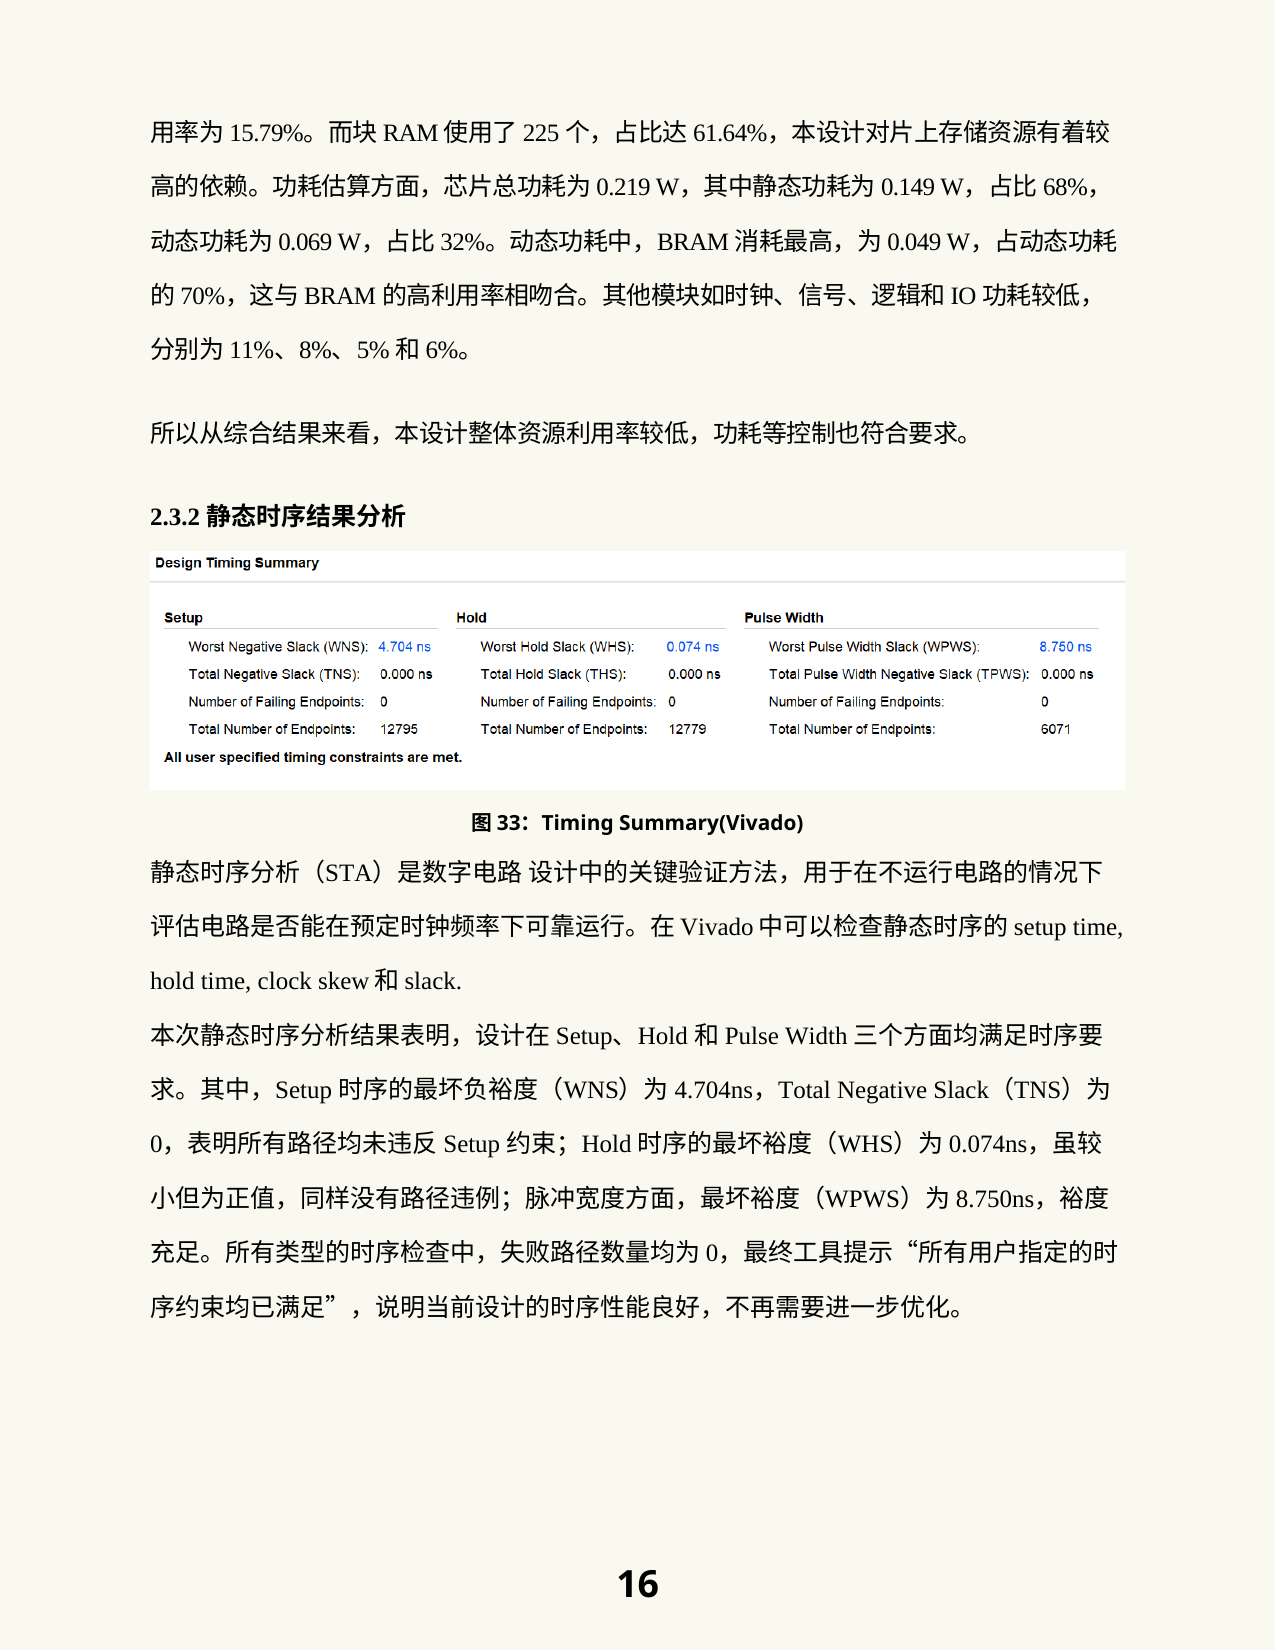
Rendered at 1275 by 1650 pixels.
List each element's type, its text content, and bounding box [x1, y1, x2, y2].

subtitle 2.3.2 静态时序结果分析 [150, 497, 1125, 533]
text 本次静态时序分析结果表明，设计在 Setup、Hold 和 Pulse Width 三个方面均满足时序要求。其中，Setup 时序的最坏负裕度（WNS）为 4.704ns，Total Negative Slack（TNS）为 0，表明所有路径均未违反 Setup 约束；Hold 时序的最坏裕度（WHS）为 0.074ns，虽较小但为正值，同样没有路径违例；脉冲宽度方面，最坏裕度（WPWS）为 8.750ns，裕度充足。所有类型的时序检查中，失败路径数量均为 0，最终工具提示“所有用户指定的时序约束均已满足”，说明当前设计的时序性能良好，不再需要进一步优化。 [150, 1015, 1125, 1323]
text 静态时序分析（STA）是数字电路 设计中的关键验证方法，用于在不运行电路的情况下评估电路是否能在预定时钟频率下可靠运行。在Vivado中可以检查静态时序的setup time, hold time, clock skew和slack. [150, 852, 1125, 997]
text 图33：Timing Summary(Vivado) [150, 807, 1125, 837]
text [150, 112, 1125, 366]
picture [150, 551, 1125, 790]
text 所以从综合结果来看，本设计整体资源利用率较低，功耗等控制也符合要求。 [150, 413, 1125, 449]
